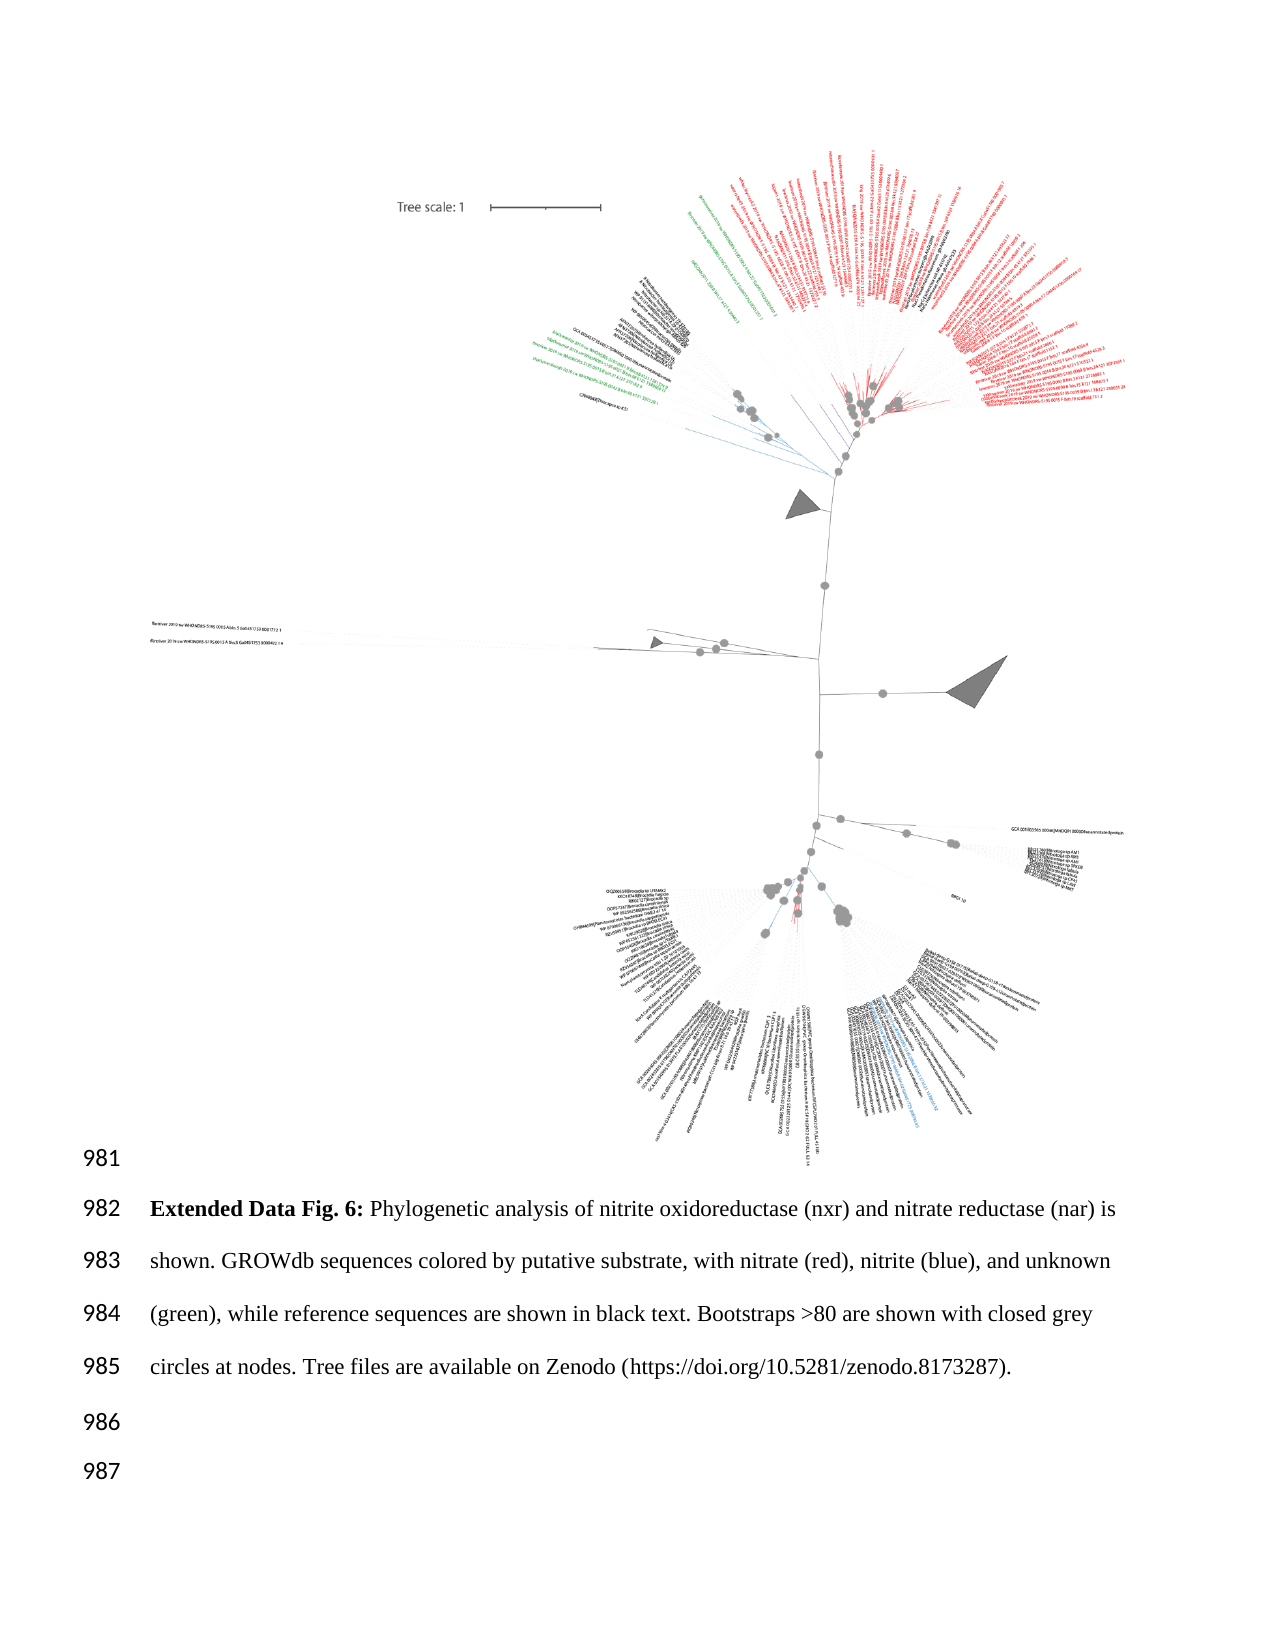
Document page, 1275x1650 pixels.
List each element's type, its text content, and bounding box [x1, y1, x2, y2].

text Extended Data Fig. 6: Phylogenetic analysis of nitrite oxidoreductase (nxr) and nitrate reductase (nar) is shown. GROWdb sequences colored by putative substrate, with nitrate (red), nitrite (blue), and unknown (green), while reference sequences are shown in black text. Bootstraps >80 are shown with closed grey circles at nodes. Tree files are available on Zenodo (https://doi.org/10.5281/zenodo.8173287). [150, 1195, 1125, 1379]
picture [150, 150, 1125, 1166]
